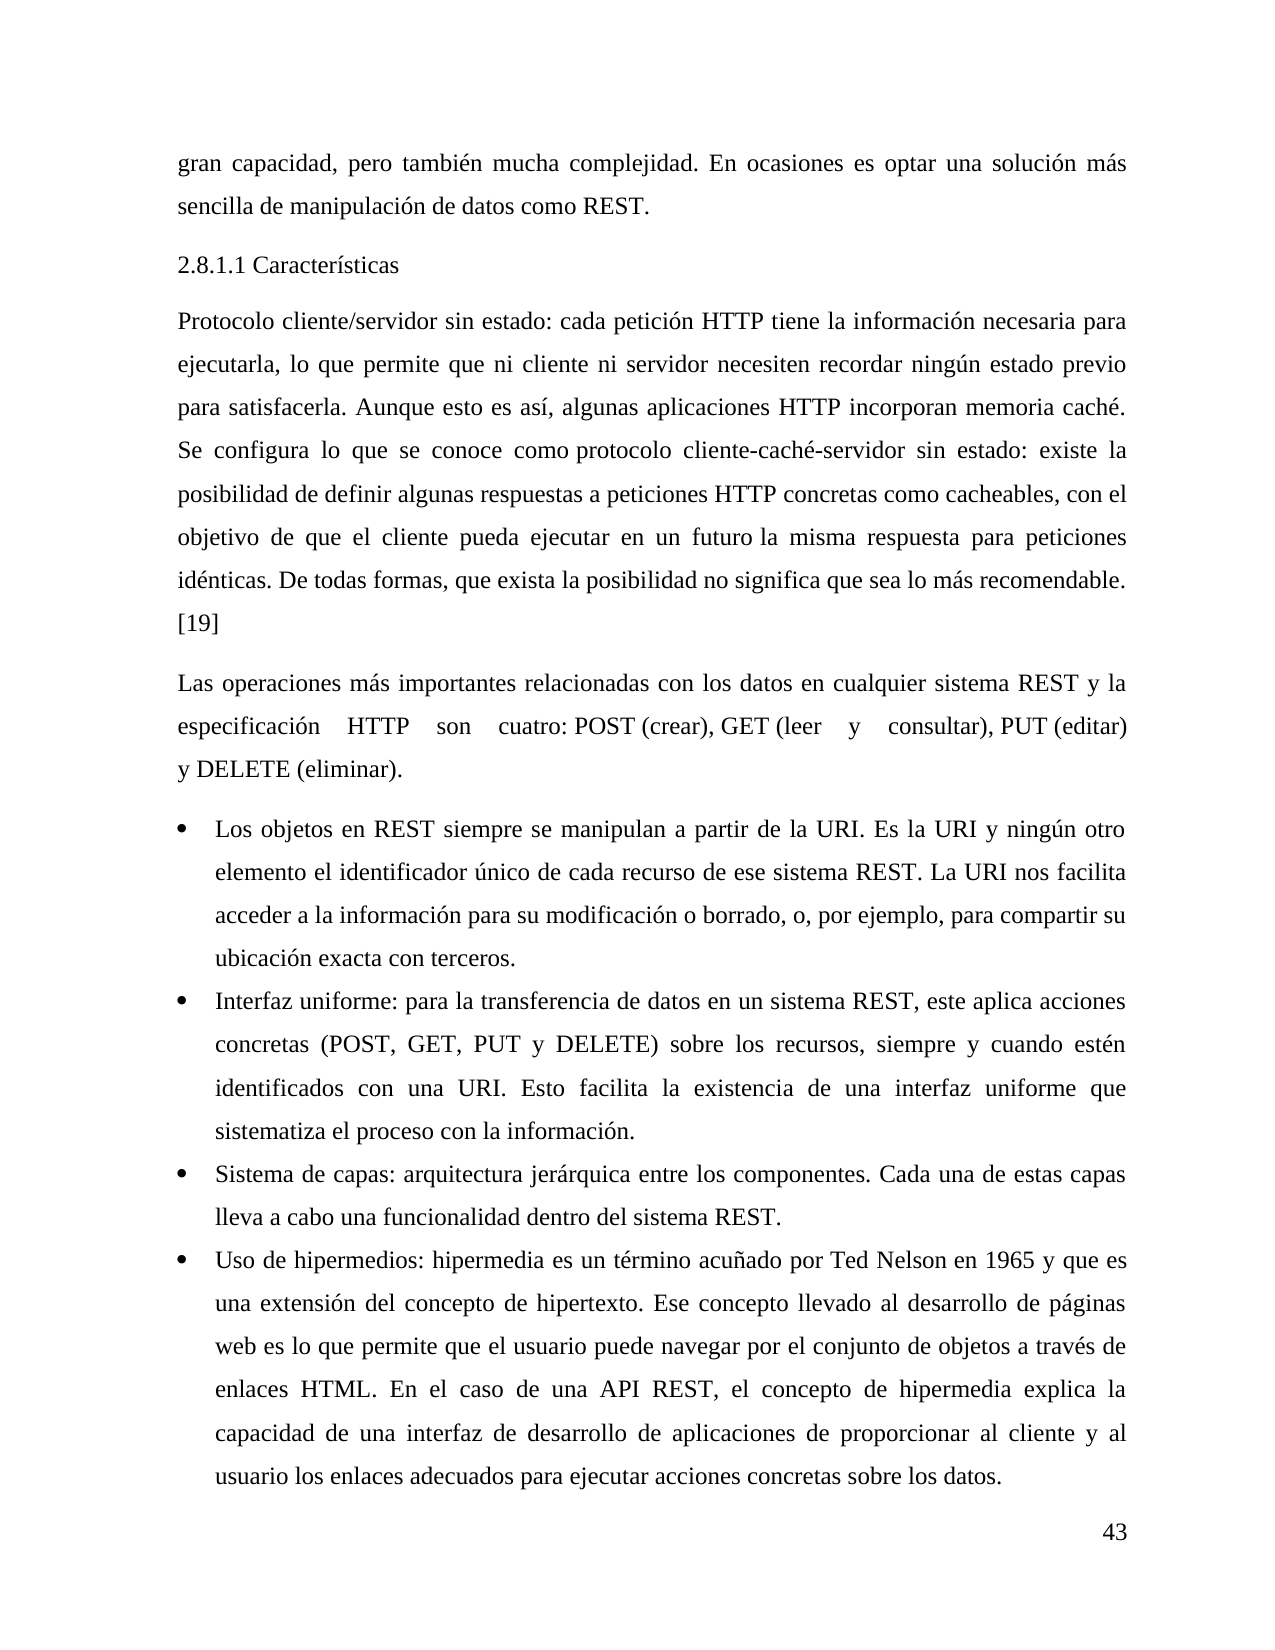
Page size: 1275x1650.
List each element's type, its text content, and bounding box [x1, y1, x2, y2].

list Interfaz uniforme: para la transferencia de datos en un sistema REST, este aplica acciones concretas (POST, GET, PUT y DELETE) sobre los recursos, siempre y cuando estén identificados con una URI. Esto facilita la existencia de una interfaz uniforme que sistematiza el proceso con la información. [177, 986, 1127, 1144]
list Sistema de capas: arquitectura jerárquica entre los componentes. Cada una de estas capas lleva a cabo una funcionalidad dentro del sistema REST. [177, 1159, 1127, 1231]
list Uso de hipermedios: hipermedia es un término acuñado por Ted Nelson en 1965 y que es una extensión del concepto de hipertexto. Ese concepto llevado al desarrollo de páginas web es lo que permite que el usuario puede navegar por el conjunto de objetos a través de enlaces HTML. En el caso de una API REST, el concepto de hipermedia explica la capacidad de una interfaz de desarrollo de aplicaciones de proporcionar al cliente y al usuario los enlaces adecuados para ejecutar acciones concretas sobre los datos. [177, 1245, 1127, 1489]
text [177, 148, 1127, 219]
subtitle Características [177, 251, 1127, 279]
text Protocolo cliente/servidor sin estado: cada petición HTTP tiene la información necesaria para ejecutarla, lo que permite que ni cliente ni servidor necesiten recordar ningún estado previo para satisfacerla. Aunque esto es así, algunas aplicaciones HTTP incorporan memoria caché. Se configura lo que se conoce como protocolo cliente-caché-servidor sin estado: existe la posibilidad de definir algunas respuestas a peticiones HTTP concretas como cacheables, con el objetivo de que el cliente pueda ejecutar en un futuro la misma respuesta para peticiones idénticas. De todas formas, que exista la posibilidad no significa que sea lo más recomendable. [19] [177, 306, 1127, 637]
text Las operaciones más importantes relacionadas con los datos en cualquier sistema REST y la especificación HTTP son cuatro: POST (crear), GET (leer y consultar), PUT (editar) y DELETE (eliminar). [177, 668, 1127, 783]
list Los objetos en REST siempre se manipulan a partir de la URI. Es la URI y ningún otro elemento el identificador único de cada recurso de ese sistema REST. La URI nos facilita acceder a la información para su modificación o borrado, o, por ejemplo, para compartir su ubicación exacta con terceros. [177, 814, 1127, 972]
